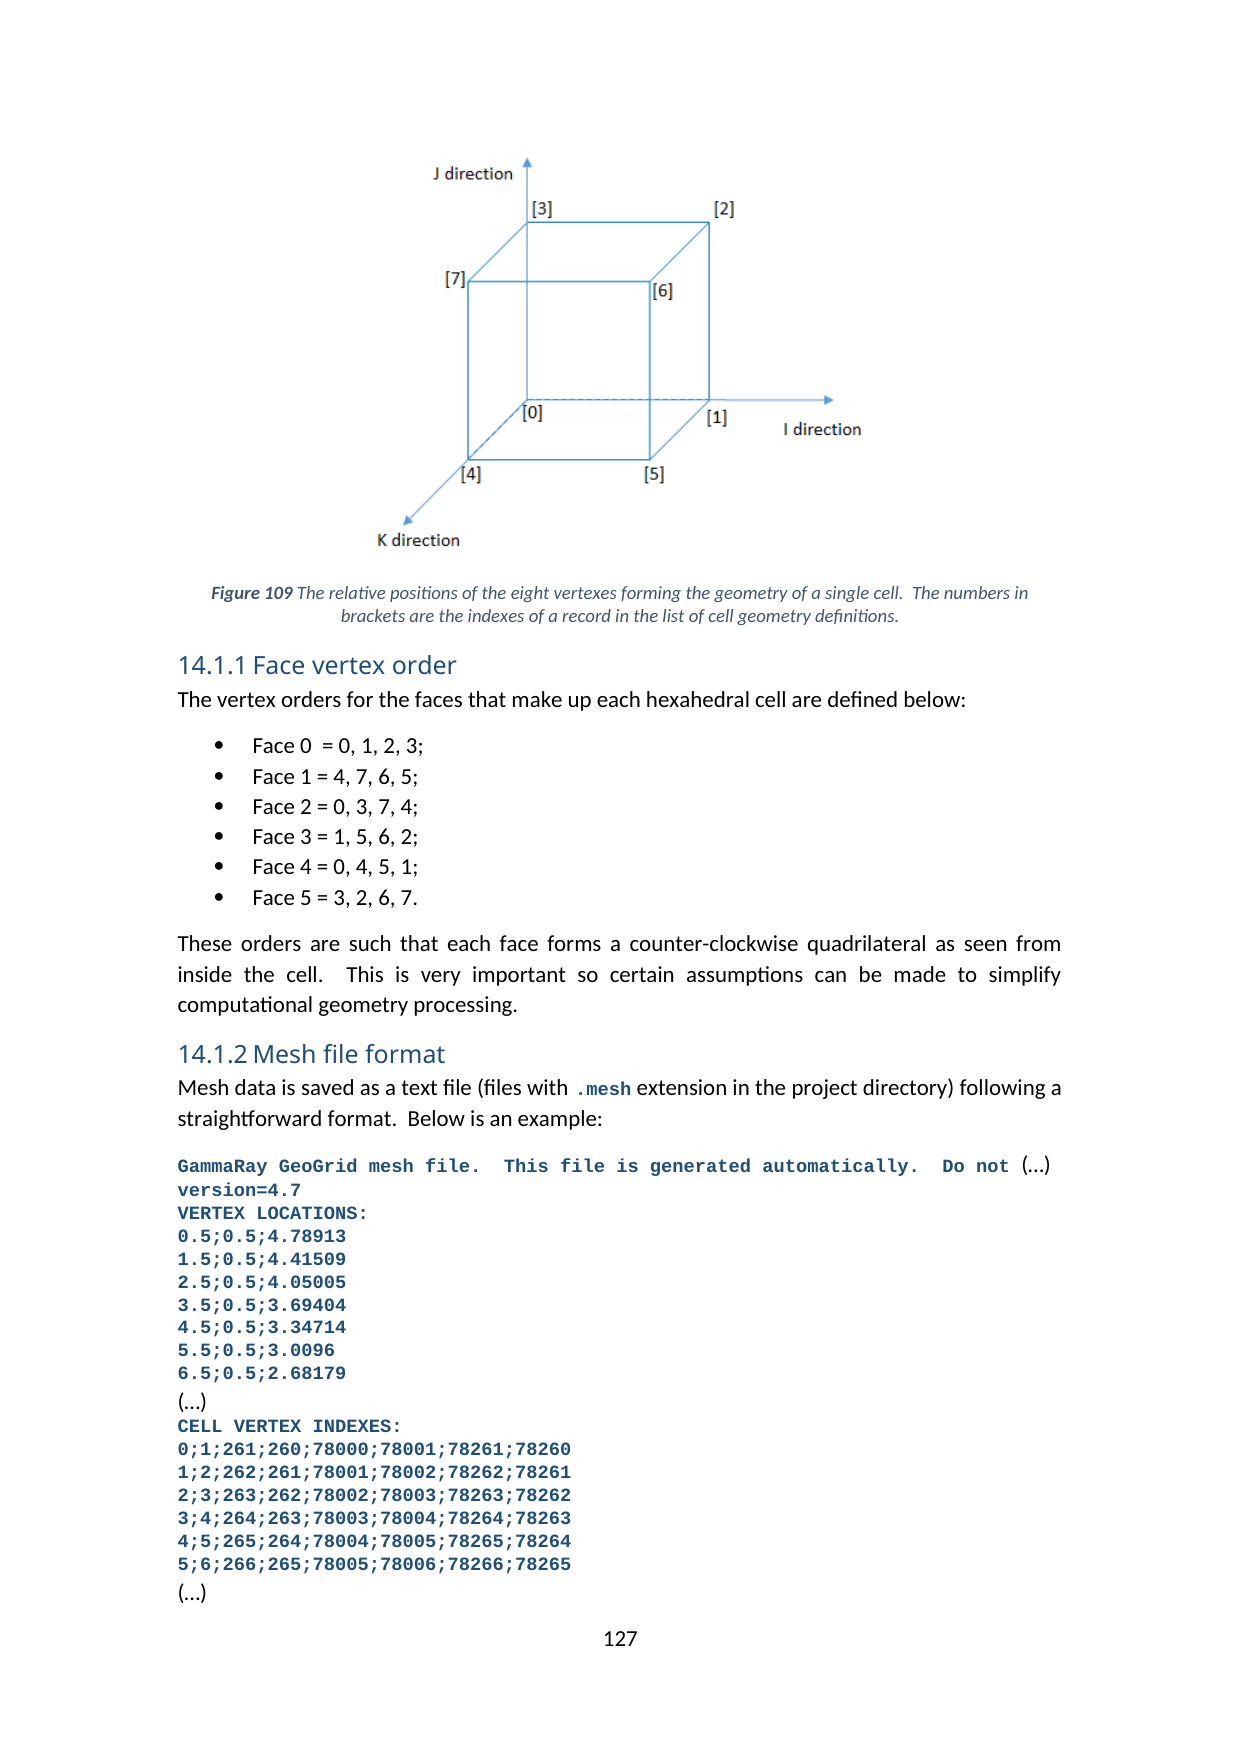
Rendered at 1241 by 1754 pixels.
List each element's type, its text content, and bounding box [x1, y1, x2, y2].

picture [365, 147, 875, 563]
list Face 1 = 4, 7, 6, 5; [215, 762, 1063, 790]
text 5.5;0.5;3.0096 [177, 1341, 1063, 1362]
text 0.5;0.5;4.78913 [177, 1227, 1063, 1248]
subtitle Mesh file format [177, 1037, 1063, 1071]
text 2;3;263;262;78002;78003;78263;78262 [177, 1486, 1063, 1507]
list Face 5 = 3, 2, 6, 7. [215, 883, 1063, 911]
text These orders are such that each face forms a counter-clockwise quadrilateral as seen from inside the cell. This is very important so certain assumptions can be made to simplify computational geometry processing. [177, 929, 1063, 1018]
text 4;5;265;264;78004;78005;78265;78264 [177, 1532, 1063, 1553]
text 1;2;262;261;78001;78002;78262;78261 [177, 1463, 1063, 1484]
text VERTEX LOCATIONS: [177, 1204, 1063, 1225]
text 0;1;261;260;78000;78001;78261;78260 [177, 1440, 1063, 1461]
text 2.5;0.5;4.05005 [177, 1272, 1063, 1294]
list Face 2 = 0, 3, 7, 4; [215, 792, 1063, 820]
text 3.5;0.5;3.69404 [177, 1295, 1063, 1317]
text 1.5;0.5;4.41509 [177, 1249, 1063, 1271]
text CELL VERTEX INDEXES: [177, 1417, 1063, 1438]
text 6.5;0.5;2.68179 [177, 1364, 1063, 1385]
text 3;4;264;263;78003;78004;78264;78263 [177, 1509, 1063, 1530]
subtitle Face vertex order [177, 648, 1063, 682]
text Figure 109 The relative positions of the eight vertexes forming the geometry of a single cell. The numbers in brackets are the indexes of a record in the list of cell geometry definitions. [177, 581, 1063, 627]
list Face 0 = 0, 1, 2, 3; [215, 732, 1063, 759]
text version=4.7 [177, 1181, 1063, 1202]
list Face 4 = 0, 4, 5, 1; [215, 852, 1063, 880]
list Face 3 = 1, 5, 6, 2; [215, 822, 1063, 850]
text The vertex orders for the faces that make up each hexahedral cell are defined below: [177, 685, 1063, 713]
text 5;6;266;265;78005;78006;78266;78265 [177, 1555, 1063, 1576]
text (…) [177, 1578, 1063, 1606]
text 4.5;0.5;3.34714 [177, 1318, 1063, 1339]
text (…) [177, 1387, 1063, 1415]
text GammaRay GeoGrid mesh file. This file is generated automatically. Do not (…) [177, 1151, 1063, 1179]
text Mesh data is saved as a text file (files with .mesh extension in the project directory) following a straightforward format. Below is an example: [177, 1073, 1063, 1132]
